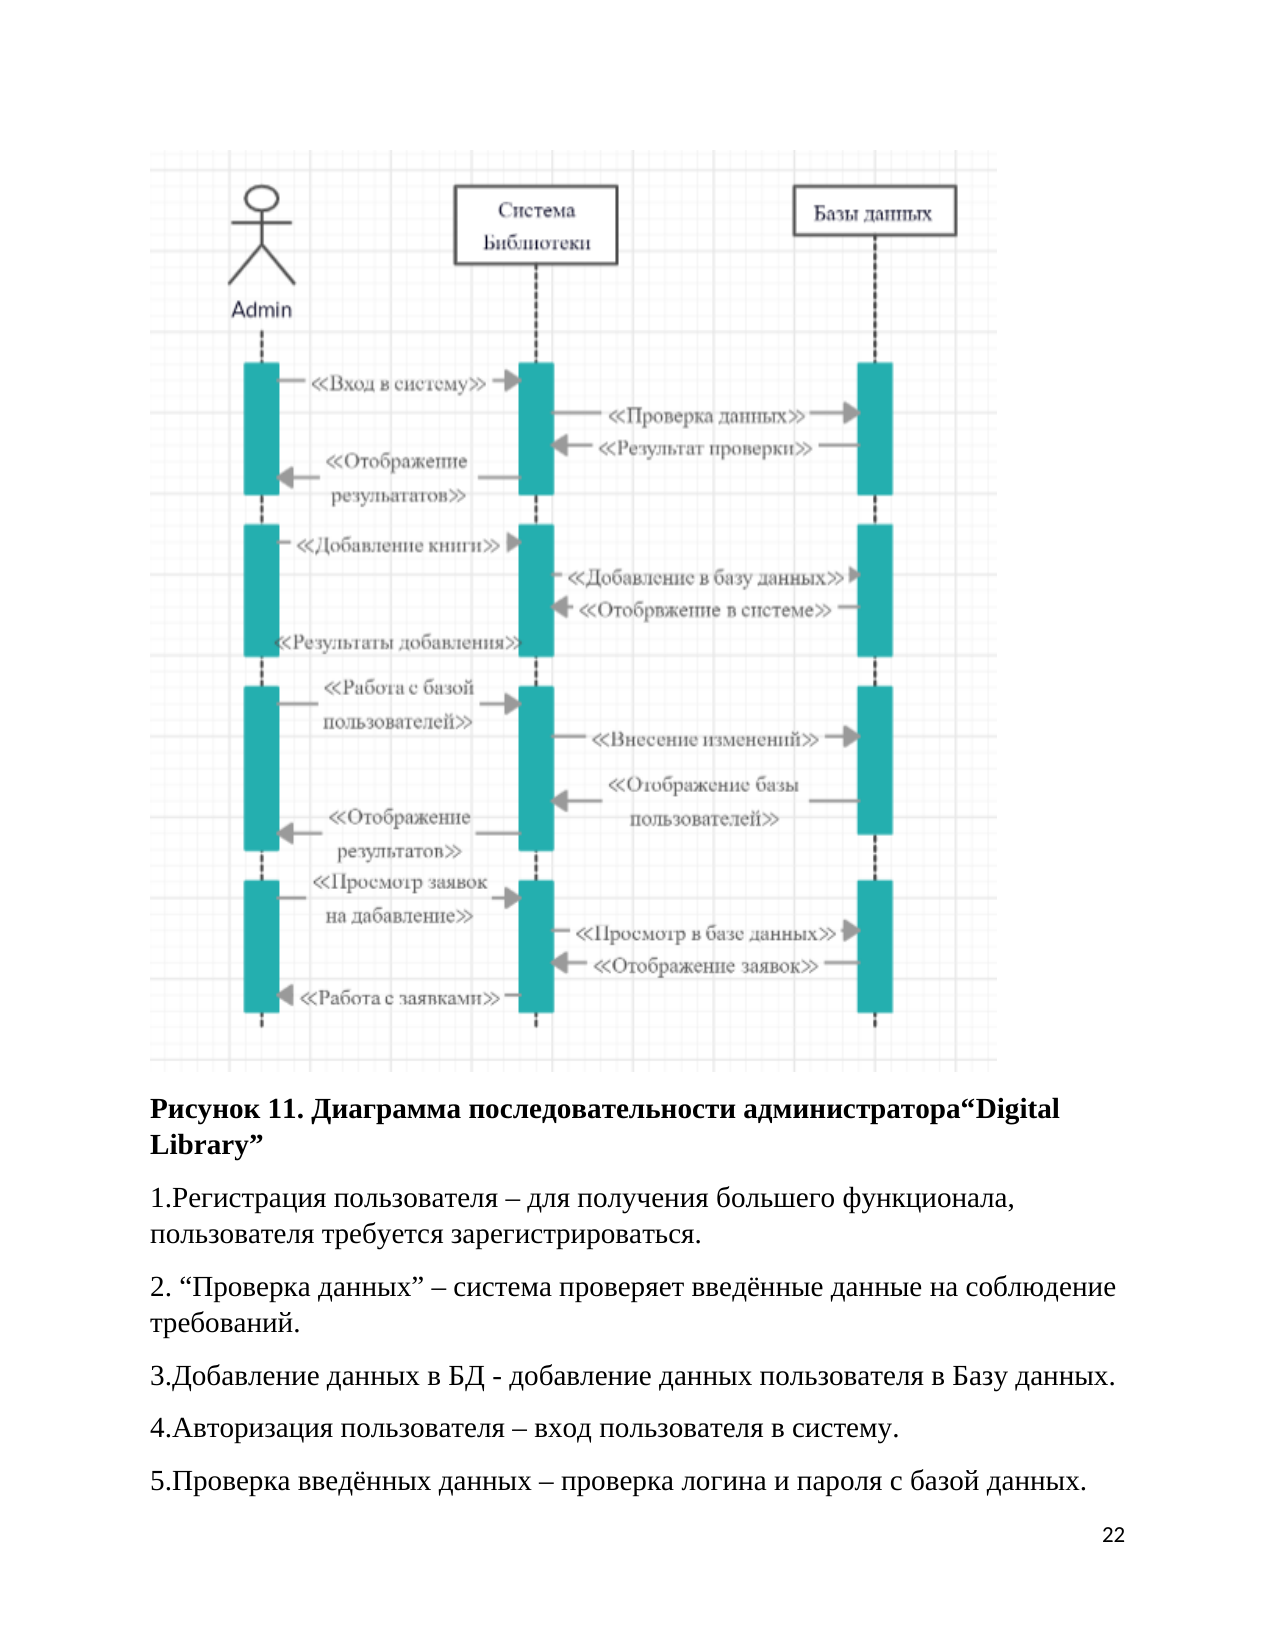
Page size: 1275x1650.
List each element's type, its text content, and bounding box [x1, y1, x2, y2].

text 2. “Проверка данных” – система проверяет введённые данные на соблюдение требований. [150, 1269, 1125, 1338]
text 4.Авторизация пользователя – вход пользователя в систему. [150, 1410, 1125, 1444]
text 3.Добавление данных в БД - добавление данных пользователя в Базу данных. [150, 1358, 1125, 1391]
text Рисунок 11. Диаграмма последовательности администратора“Digital Library” [150, 1091, 1125, 1160]
text 1.Регистрация пользователя – для получения большего функционала, пользователя требуется зарегистрироваться. [150, 1180, 1125, 1249]
text 5.Проверка введённых данных – проверка логина и пароля с базой данных. [150, 1463, 1125, 1497]
picture [150, 150, 997, 1072]
